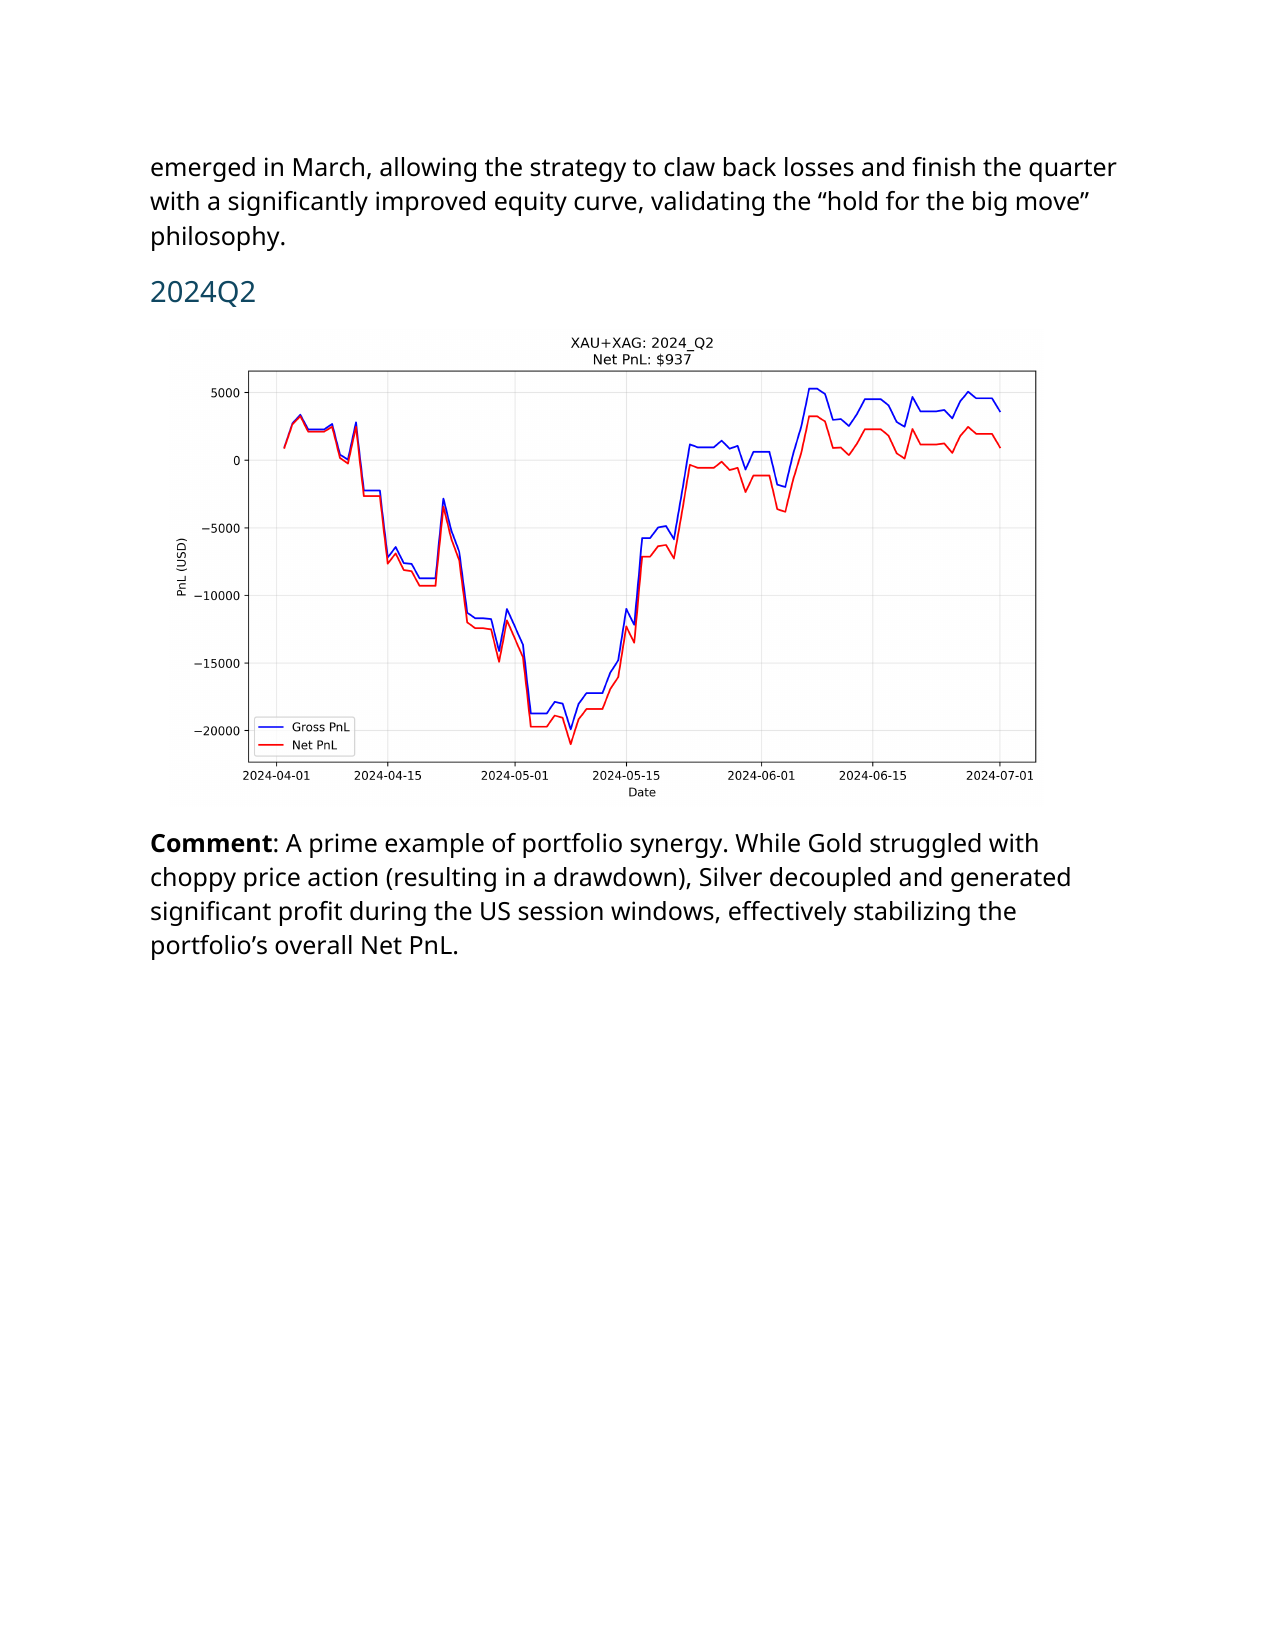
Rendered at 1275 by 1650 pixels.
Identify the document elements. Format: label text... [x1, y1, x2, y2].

subtitle 2024Q2 [150, 271, 1125, 311]
picture [168, 329, 1044, 807]
text Comment: A prime example of portfolio synergy. While Gold struggled with choppy price action (resulting in a drawdown), Silver decoupled and generated significant profit during the US session windows, effectively stabilizing the portfolio’s overall Net PnL. [150, 826, 1125, 962]
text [150, 150, 1125, 252]
